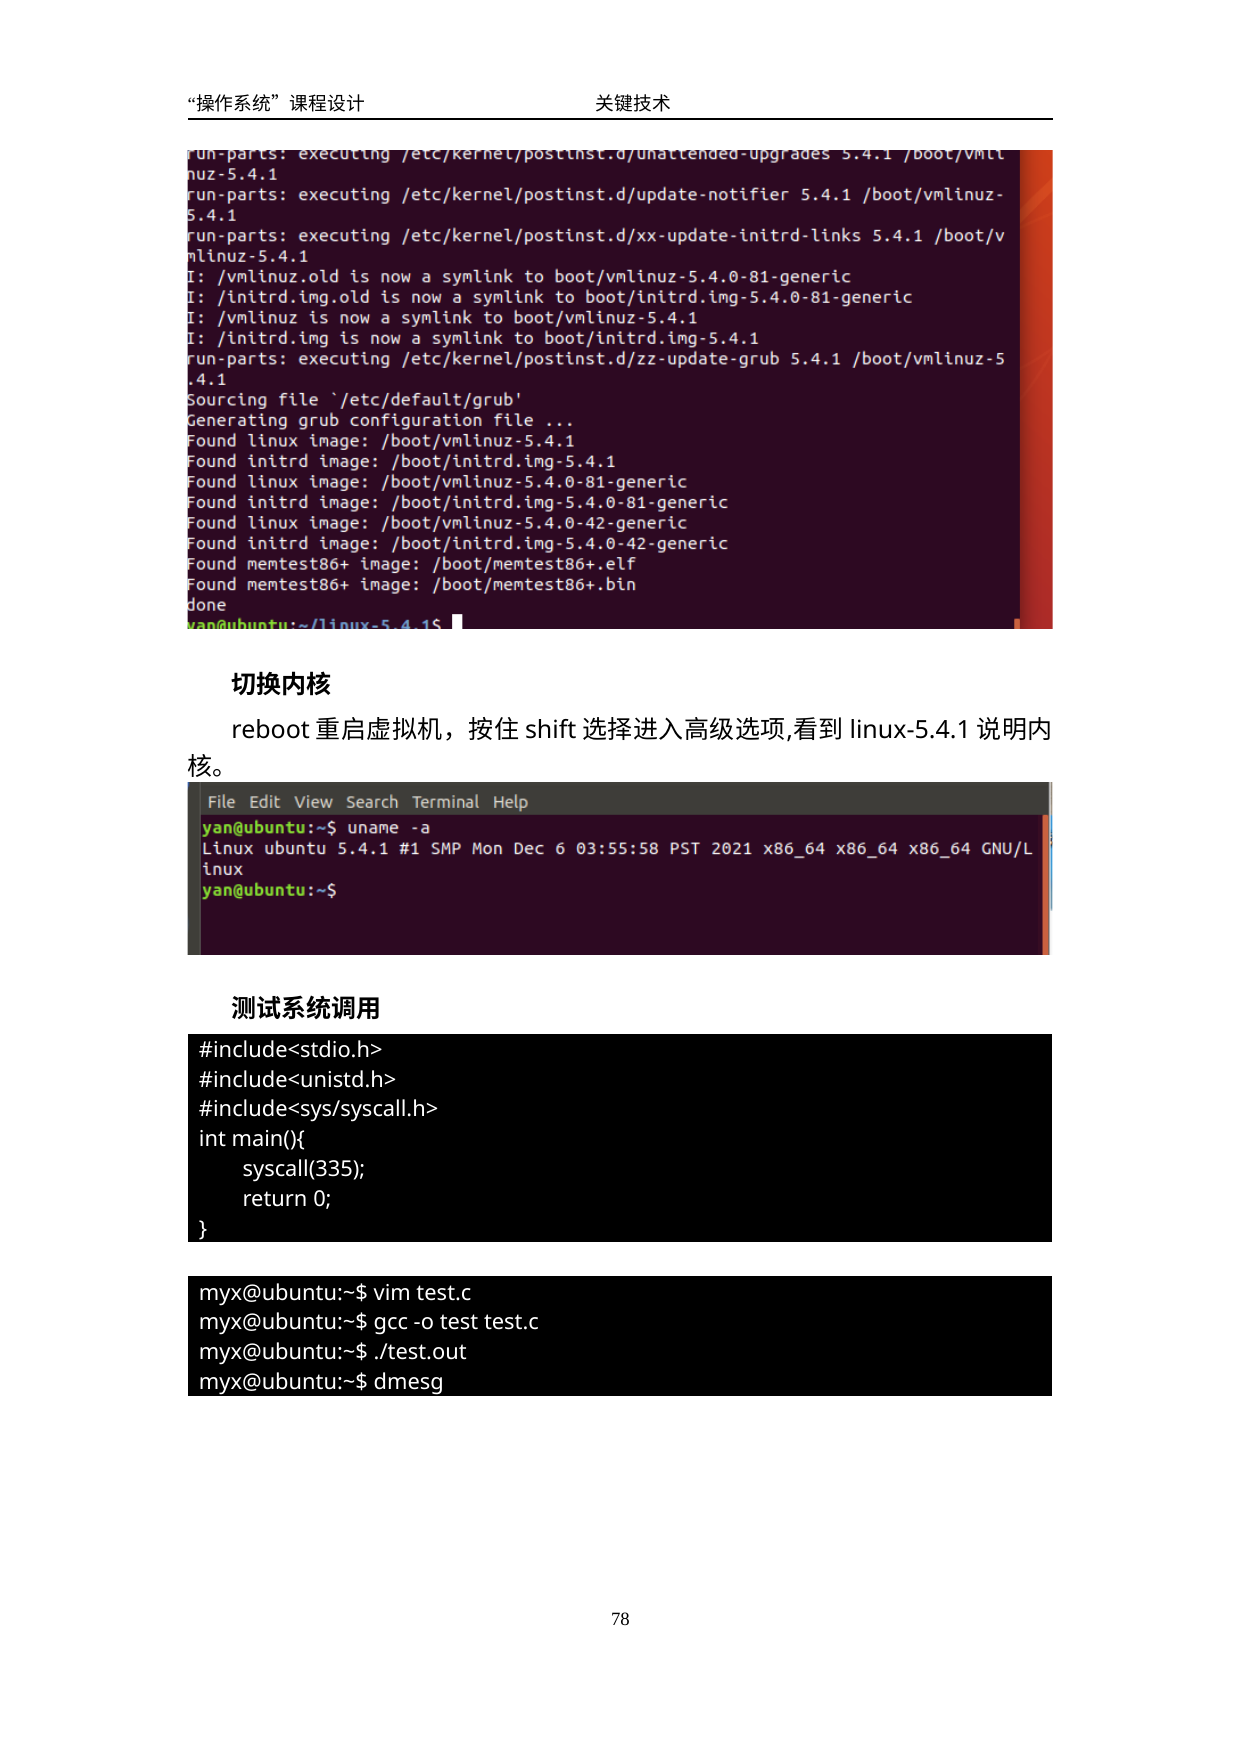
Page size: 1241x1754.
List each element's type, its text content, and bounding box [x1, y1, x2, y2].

text reboot重启虚拟机，按住shift选择进入高级选项,看到linux-5.4.1说明内核。 [187, 710, 1053, 782]
text 切换内核 [187, 664, 1053, 701]
picture [187, 150, 1053, 629]
text 测试系统调用 [187, 988, 1053, 1025]
picture [187, 782, 1053, 955]
table_header myx@ubuntu:~$ vim test.c myx@ubuntu:~$ gcc -o test test.c myx@ubuntu:~$ ./test.out myx@ubuntu:~$ dmesg [188, 1276, 1052, 1396]
table_header #include<stdio.h> #include<unistd.h> #include<sys/syscall.h> int main(){ syscall(335); return 0; } [188, 1034, 1052, 1242]
